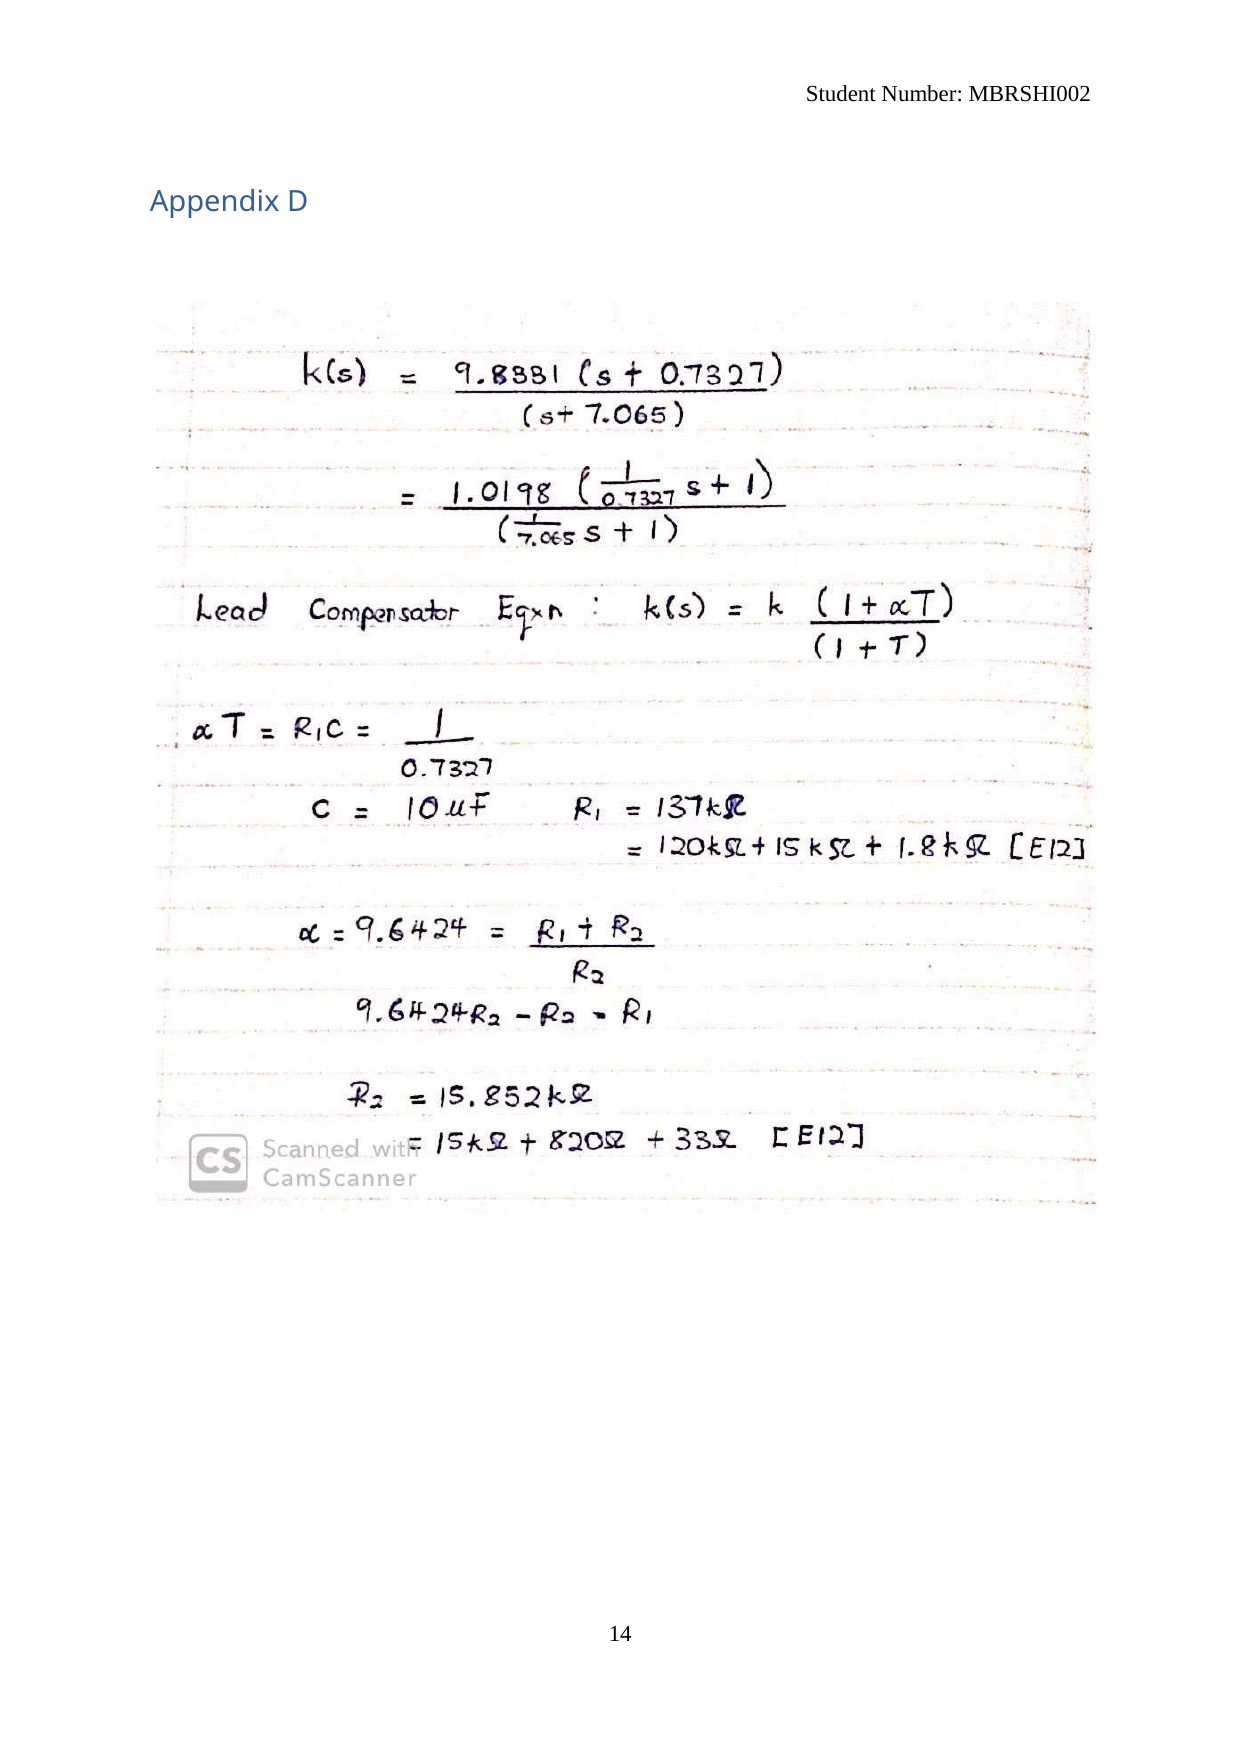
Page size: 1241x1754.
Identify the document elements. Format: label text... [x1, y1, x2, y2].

subtitle Appendix D [149, 181, 1097, 220]
picture [156, 302, 1097, 1214]
